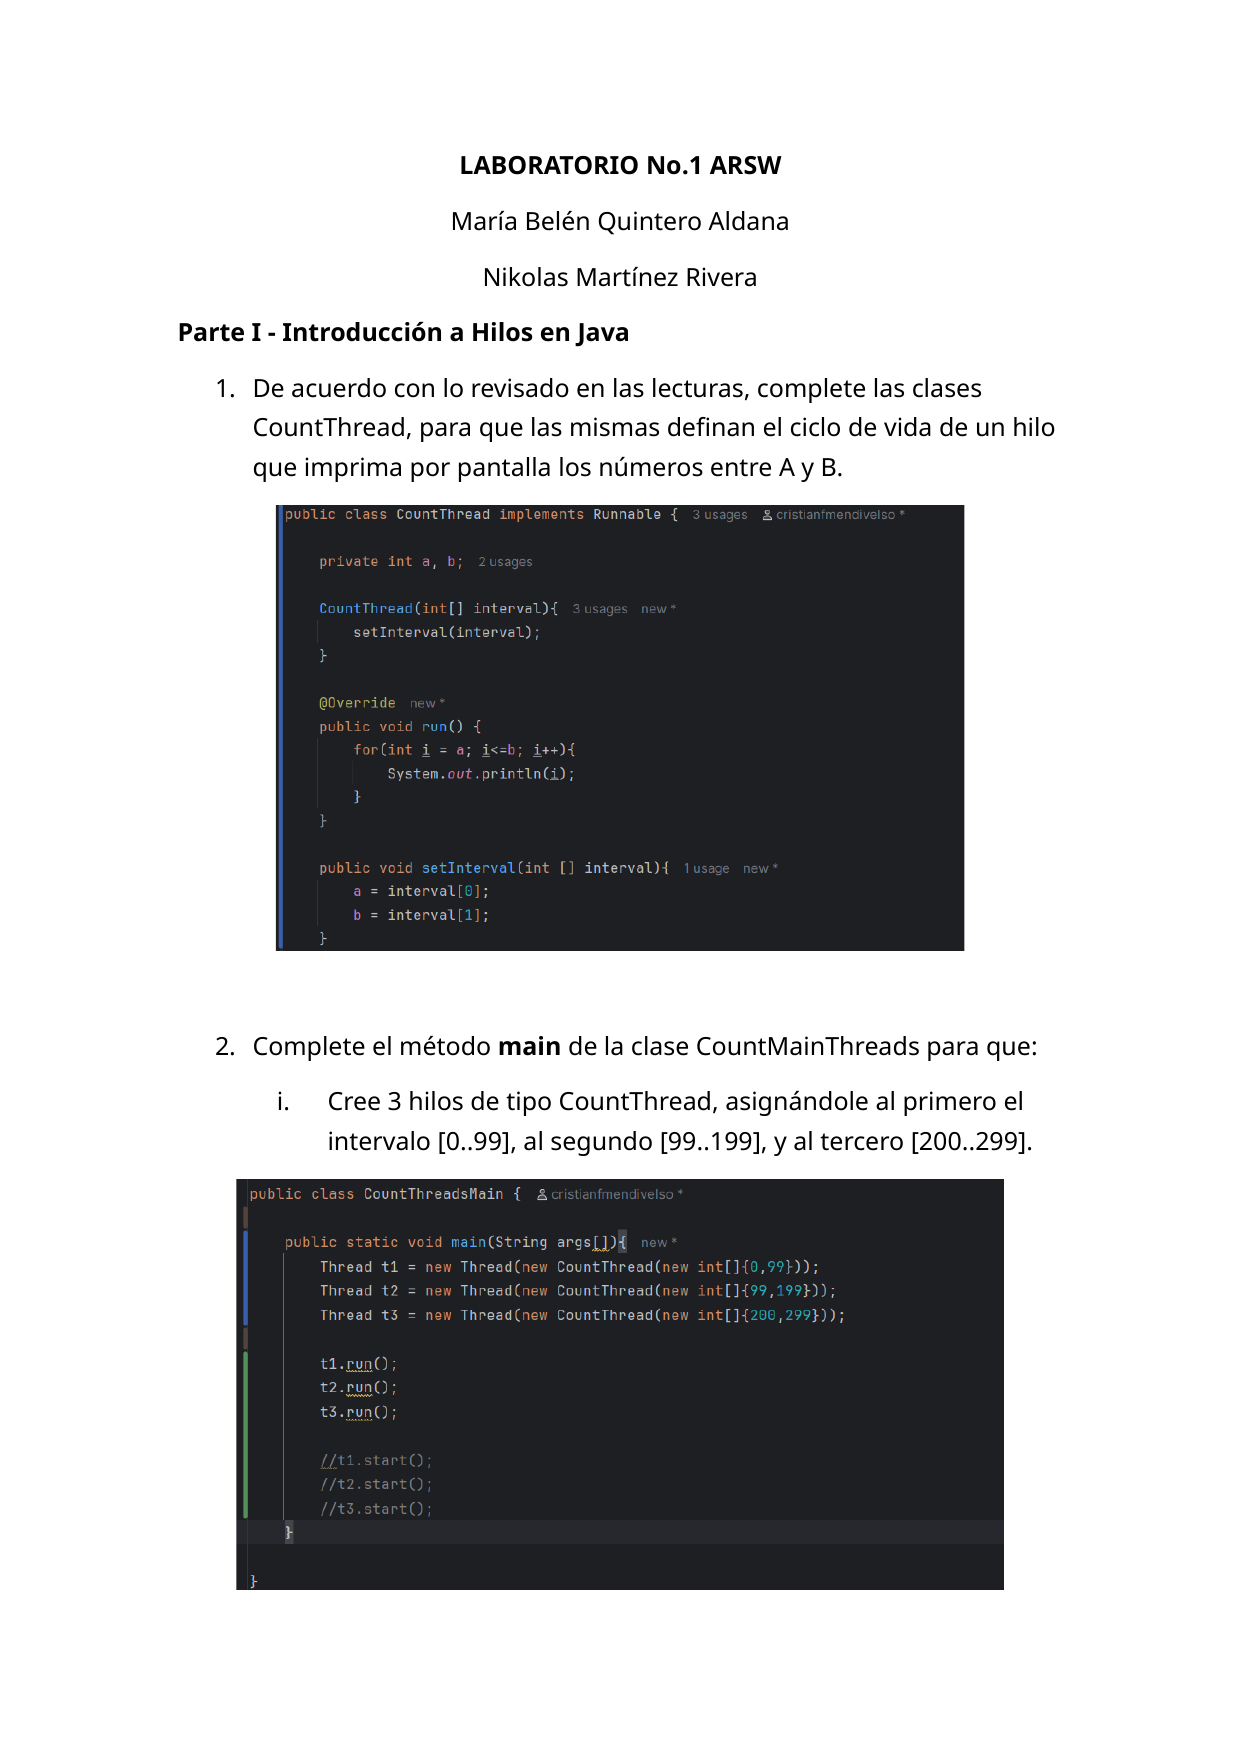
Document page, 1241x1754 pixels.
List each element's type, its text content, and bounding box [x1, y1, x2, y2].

text LABORATORIO No.1 ARSW [177, 148, 1063, 182]
list Complete el método main de la clase CountMainThreads para que: [215, 1028, 1063, 1062]
picture [275, 505, 965, 951]
text María Belén Quintero Aldana [177, 203, 1063, 237]
picture [236, 1179, 1004, 1590]
list Cree 3 hilos de tipo CountThread, asignándole al primero el intervalo [0..99], al segundo [99..199], y al tercero [200..299]. [290, 1084, 1063, 1157]
list De acuerdo con lo revisado en las lecturas, complete las clases CountThread, para que las mismas definan el ciclo de vida de un hilo que imprima por pantalla los números entre A y B. [215, 371, 1063, 483]
text Parte I - Introducción a Hilos en Java [177, 315, 1063, 349]
text Nikolas Martínez Rivera [177, 259, 1063, 293]
